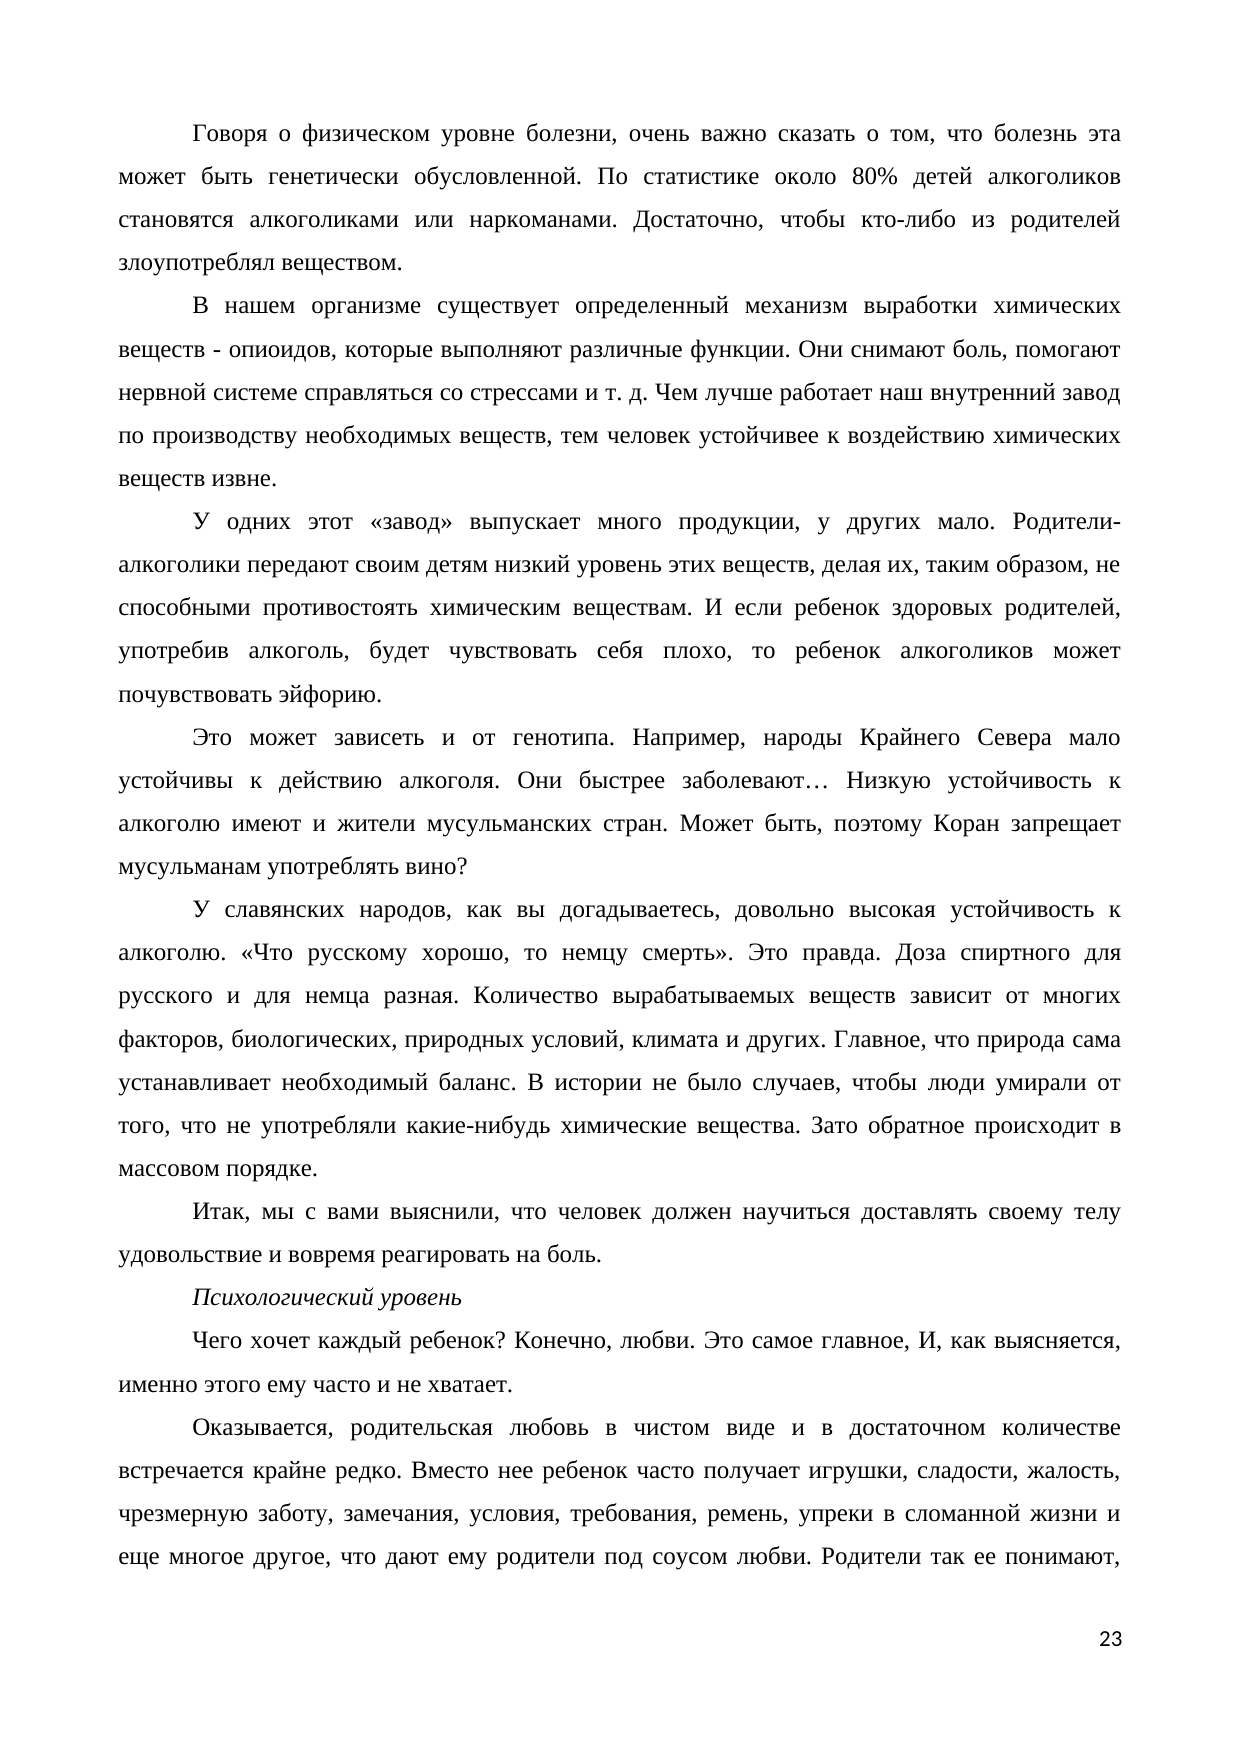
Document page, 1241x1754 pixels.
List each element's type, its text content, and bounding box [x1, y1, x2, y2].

text Говоря о физическом уровне болезни, очень важно сказать о том, что болезнь эта может быть генетически обусловленной. По статистике около 80% детей алкоголиков становятся алкоголиками или наркоманами. Достаточно, чтобы кто-либо из родителей злоупотреблял веществом. [118, 118, 1122, 276]
text Итак, мы с вами выяснили, что человек должен научиться доставлять своему телу удовольствие и вовремя реагировать на боль. [118, 1196, 1122, 1268]
text У славянских народов, как вы догадываетесь, довольно высокая устойчивость к алкоголю. «Что русскому хорошо, то немцу смерть». Это правда. Доза спиртного для русского и для немца разная. Количество вырабатываемых веществ зависит от многих факторов, биологических, природных условий, климата и других. Главное, что природа сама устанавливает необходимый баланс. В истории не было случаев, чтобы люди умирали от того, что не употребляли какие-нибудь химические вещества. Зато обратное происходит в массовом порядке. [118, 894, 1122, 1182]
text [118, 1412, 1122, 1570]
text Это может зависеть и от генотипа. Например, народы Крайнего Севера мало устойчивы к действию алкоголя. Они быстрее заболевают… Низкую устойчивость к алкоголю имеют и жители мусульманских стран. Может быть, поэтому Коран запрещает мусульманам употреблять вино? [118, 722, 1122, 880]
text Чего хочет каждый ребенок? Конечно, любви. Это самое главное, И, как выясняется, именно этого ему часто и не хватает. [118, 1326, 1122, 1397]
text Психологический уровень [118, 1282, 1122, 1311]
text У одних этот «завод» выпускает много продукции, у других мало. Родители-алкоголики передают своим детям низкий уровень этих веществ, делая их, таким образом, не способными противостоять химическим веществам. И если ребенок здоровых родителей, употребив алкоголь, будет чувствовать себя плохо, то ребенок алкоголиков может почувствовать эйфорию. [118, 506, 1122, 707]
text В нашем организме существует определенный механизм выработки химических веществ - опиоидов, которые выполняют различные функции. Они снимают боль, помогают нервной системе справляться со стрессами и т. д. Чем лучше работает наш внутренний завод по производству необходимых веществ, тем человек устойчивее к воздействию химических веществ извне. [118, 291, 1122, 492]
